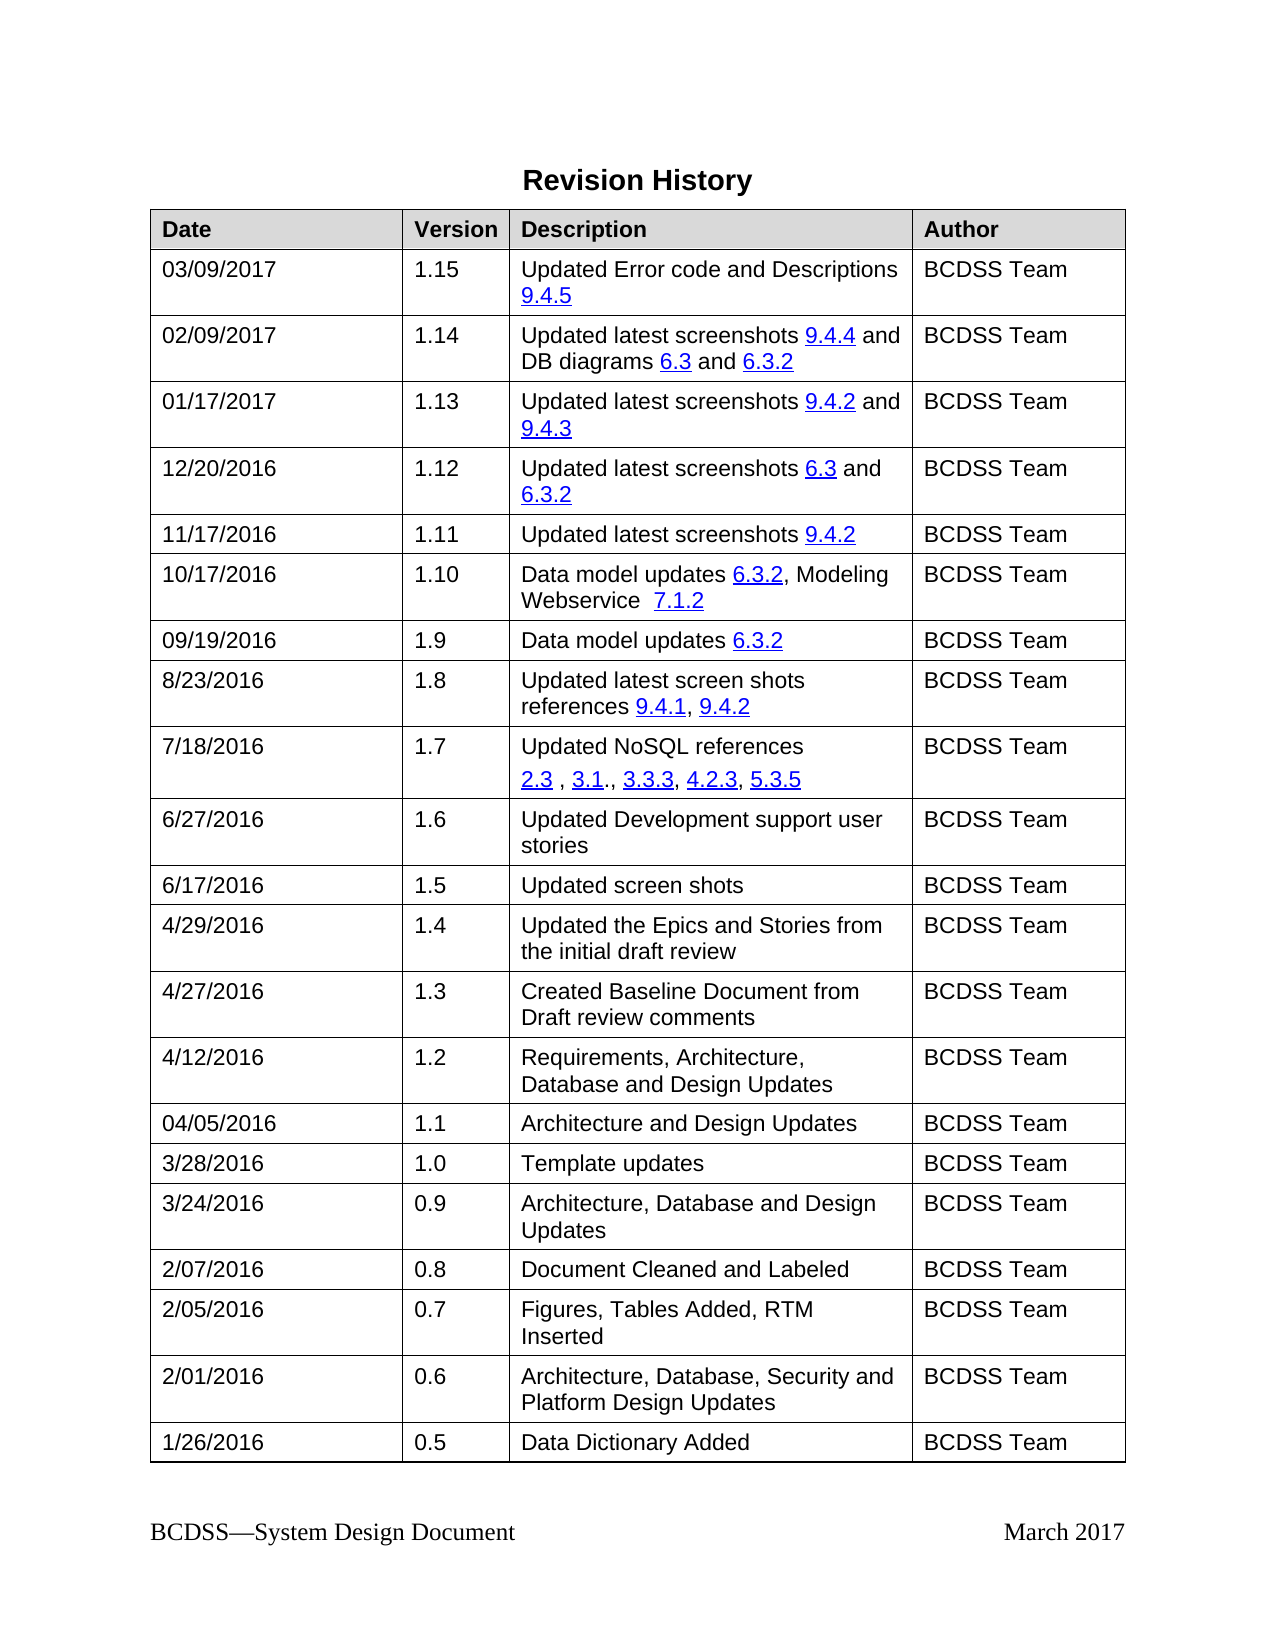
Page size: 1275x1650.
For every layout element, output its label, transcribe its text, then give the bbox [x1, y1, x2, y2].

table_cell 3/24/2016 [151, 1184, 402, 1249]
table_cell BCDSS Team [913, 1356, 1125, 1422]
table_cell BCDSS Team [913, 621, 1125, 659]
table_cell 1.15 [403, 250, 509, 315]
table_cell Updated Development support user stories [510, 799, 912, 864]
table_cell BCDSS Team [913, 1290, 1125, 1355]
table_cell 1.14 [403, 316, 509, 381]
table_cell 6/17/2016 [151, 866, 402, 904]
table_cell 7/18/2016 [151, 727, 402, 798]
table_header Author [913, 210, 1125, 248]
table_cell 01/17/2017 [151, 382, 402, 447]
table_cell 0.9 [403, 1184, 509, 1249]
table_cell Architecture and Design Updates [510, 1104, 912, 1143]
table_cell BCDSS Team [913, 799, 1125, 864]
table_cell 2/05/2016 [151, 1290, 402, 1355]
table_cell BCDSS Team [913, 250, 1125, 315]
table_cell Architecture, Database, Security and Platform Design Updates [510, 1356, 912, 1422]
table_cell Updated latest screenshots 9.4.4 and DB diagrams 6.3 and 6.3.2 [510, 316, 912, 381]
table_cell 1.5 [403, 866, 509, 904]
table_cell 1.0 [403, 1144, 509, 1183]
table_cell 1.13 [403, 382, 509, 447]
table_cell Document Cleaned and Labeled [510, 1250, 912, 1289]
table_cell 1.8 [403, 661, 509, 726]
table_cell BCDSS Team [913, 316, 1125, 381]
table_cell 0.5 [403, 1423, 509, 1461]
table_header Description [510, 210, 912, 248]
table_cell BCDSS Team [913, 1038, 1125, 1103]
table_cell 2/01/2016 [151, 1356, 402, 1422]
table_cell BCDSS Team [913, 382, 1125, 447]
table_cell Updated the Epics and Stories from the initial draft review [510, 905, 912, 971]
table_cell 0.8 [403, 1250, 509, 1289]
table_cell Updated latest screenshots 9.4.2 [510, 515, 912, 553]
table_cell Updated NoSQL references 2.3 , 3.1., 3.3.3, 4.2.3, 5.3.5 [510, 727, 912, 798]
table_cell 09/19/2016 [151, 621, 402, 659]
table_cell Requirements, Architecture, Database and Design Updates [510, 1038, 912, 1103]
table_cell Data model updates 6.3.2, Modeling Webservice 7.1.2 [510, 554, 912, 619]
table_cell Updated latest screenshots 9.4.2 and 9.4.3 [510, 382, 912, 447]
table_cell 8/23/2016 [151, 661, 402, 726]
table_cell 1.11 [403, 515, 509, 553]
table_cell Updated screen shots [510, 866, 912, 904]
table_cell 10/17/2016 [151, 554, 402, 619]
table_cell 02/09/2017 [151, 316, 402, 381]
table_cell 1.3 [403, 972, 509, 1037]
table_cell BCDSS Team [913, 448, 1125, 513]
table_cell BCDSS Team [913, 1250, 1125, 1289]
table_cell Data Dictionary Added [510, 1423, 912, 1461]
title Revision History [150, 162, 1125, 196]
table_cell Updated Error code and Descriptions 9.4.5 [510, 250, 912, 315]
table_cell 6/27/2016 [151, 799, 402, 864]
table_cell 04/05/2016 [151, 1104, 402, 1143]
table_cell 03/09/2017 [151, 250, 402, 315]
table_cell 1.6 [403, 799, 509, 864]
table_cell BCDSS Team [913, 1423, 1125, 1461]
table_cell 1/26/2016 [151, 1423, 402, 1461]
table_cell BCDSS Team [913, 972, 1125, 1037]
table_cell Figures, Tables Added, RTM Inserted [510, 1290, 912, 1355]
table_cell BCDSS Team [913, 905, 1125, 971]
table_cell 3/28/2016 [151, 1144, 402, 1183]
table_cell 11/17/2016 [151, 515, 402, 553]
table_cell Created Baseline Document from Draft review comments [510, 972, 912, 1037]
table_cell 1.4 [403, 905, 509, 971]
table_cell 4/27/2016 [151, 972, 402, 1037]
table_cell Updated latest screen shots references 9.4.1, 9.4.2 [510, 661, 912, 726]
table_cell BCDSS Team [913, 554, 1125, 619]
table_cell BCDSS Team [913, 1144, 1125, 1183]
table_cell 0.6 [403, 1356, 509, 1422]
table_header Date [151, 210, 402, 248]
table_cell BCDSS Team [913, 727, 1125, 798]
table_cell 2/07/2016 [151, 1250, 402, 1289]
table_cell 0.7 [403, 1290, 509, 1355]
table_cell 1.9 [403, 621, 509, 659]
table_cell 1.1 [403, 1104, 509, 1143]
table_cell BCDSS Team [913, 1184, 1125, 1249]
table_cell 1.2 [403, 1038, 509, 1103]
table_cell 1.12 [403, 448, 509, 513]
table_cell BCDSS Team [913, 661, 1125, 726]
table_cell 4/29/2016 [151, 905, 402, 971]
table_cell BCDSS Team [913, 1104, 1125, 1143]
table_cell 12/20/2016 [151, 448, 402, 513]
table_header Version [403, 210, 509, 248]
table_cell BCDSS Team [913, 515, 1125, 553]
table_cell Template updates [510, 1144, 912, 1183]
table_cell 4/12/2016 [151, 1038, 402, 1103]
table_cell 1.10 [403, 554, 509, 619]
table_cell BCDSS Team [913, 866, 1125, 904]
table_cell Architecture, Database and Design Updates [510, 1184, 912, 1249]
table_cell Data model updates 6.3.2 [510, 621, 912, 659]
table_cell Updated latest screenshots 6.3 and 6.3.2 [510, 448, 912, 513]
table_cell 1.7 [403, 727, 509, 798]
